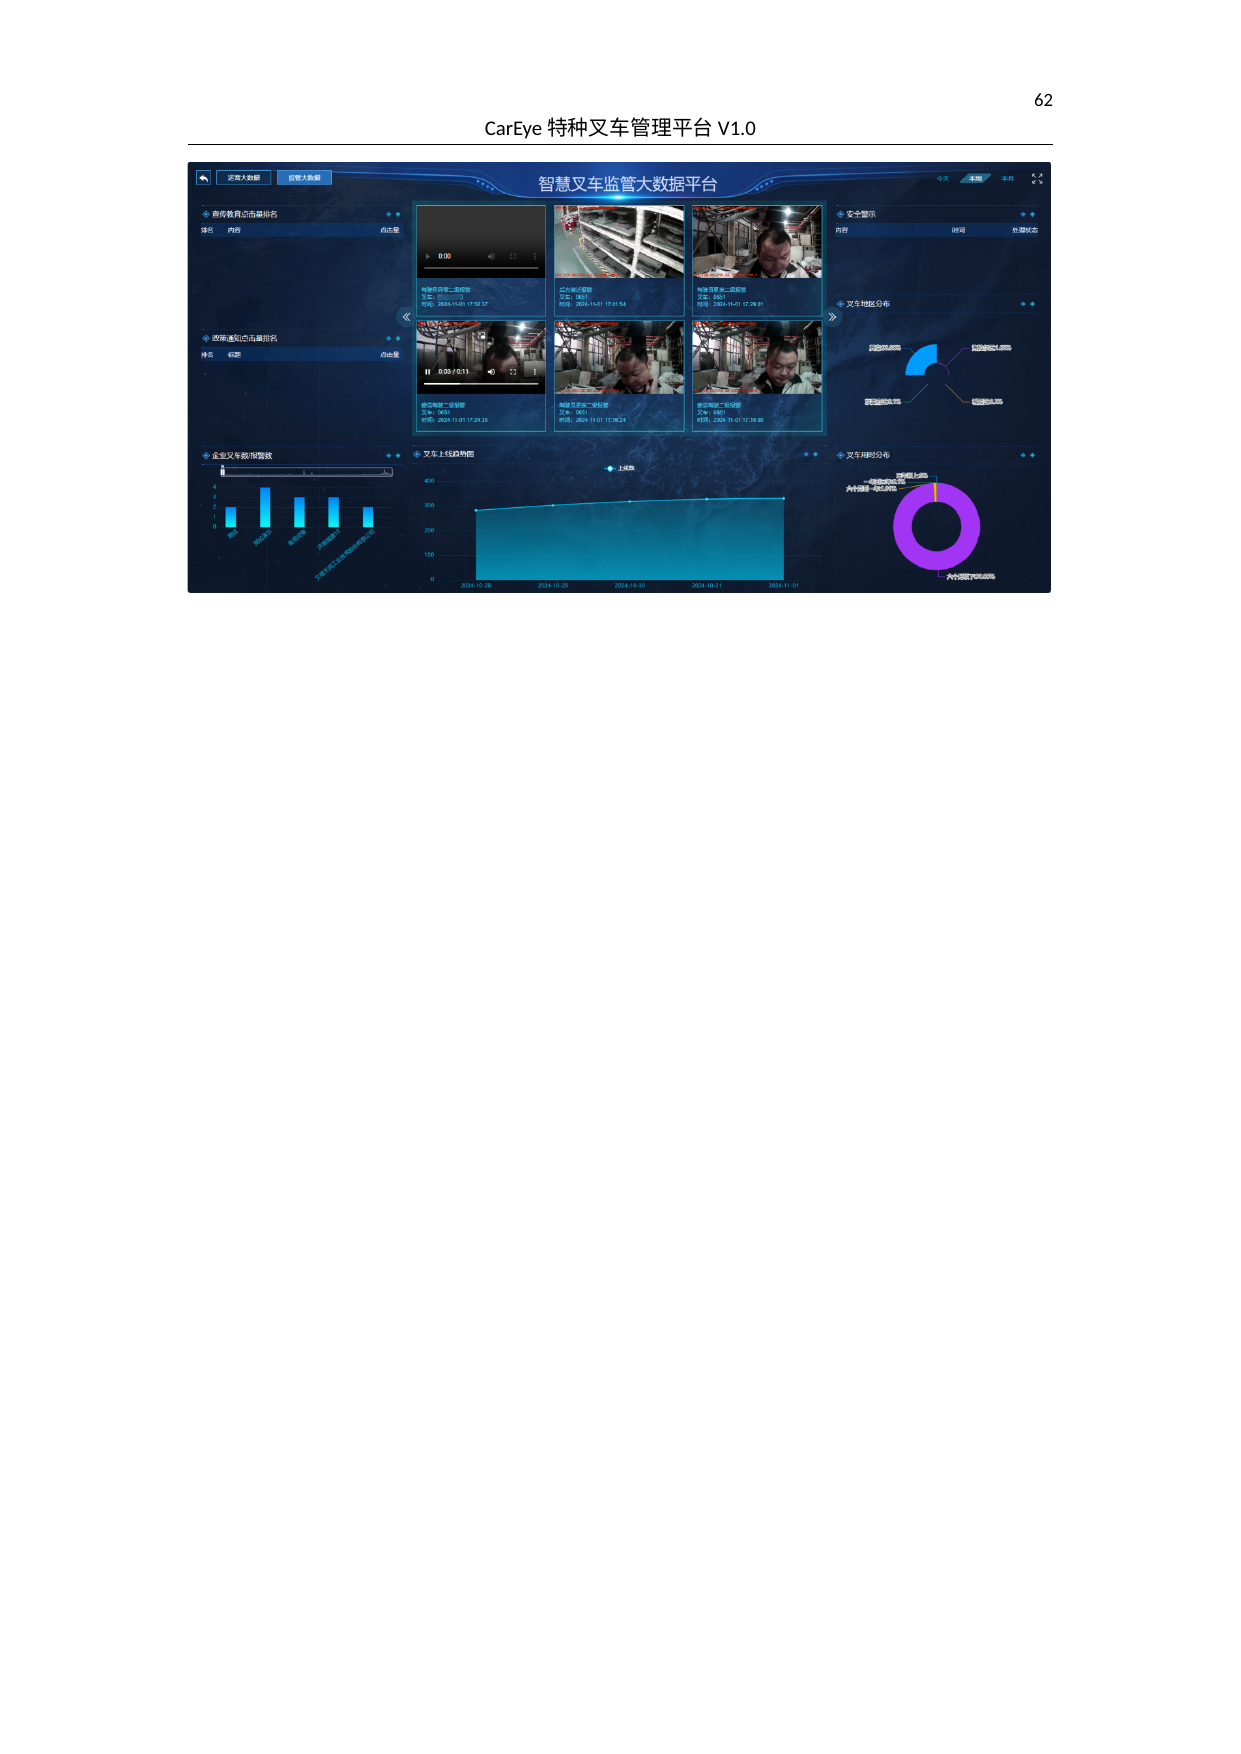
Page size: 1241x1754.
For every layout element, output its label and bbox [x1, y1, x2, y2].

picture [187, 162, 1051, 593]
